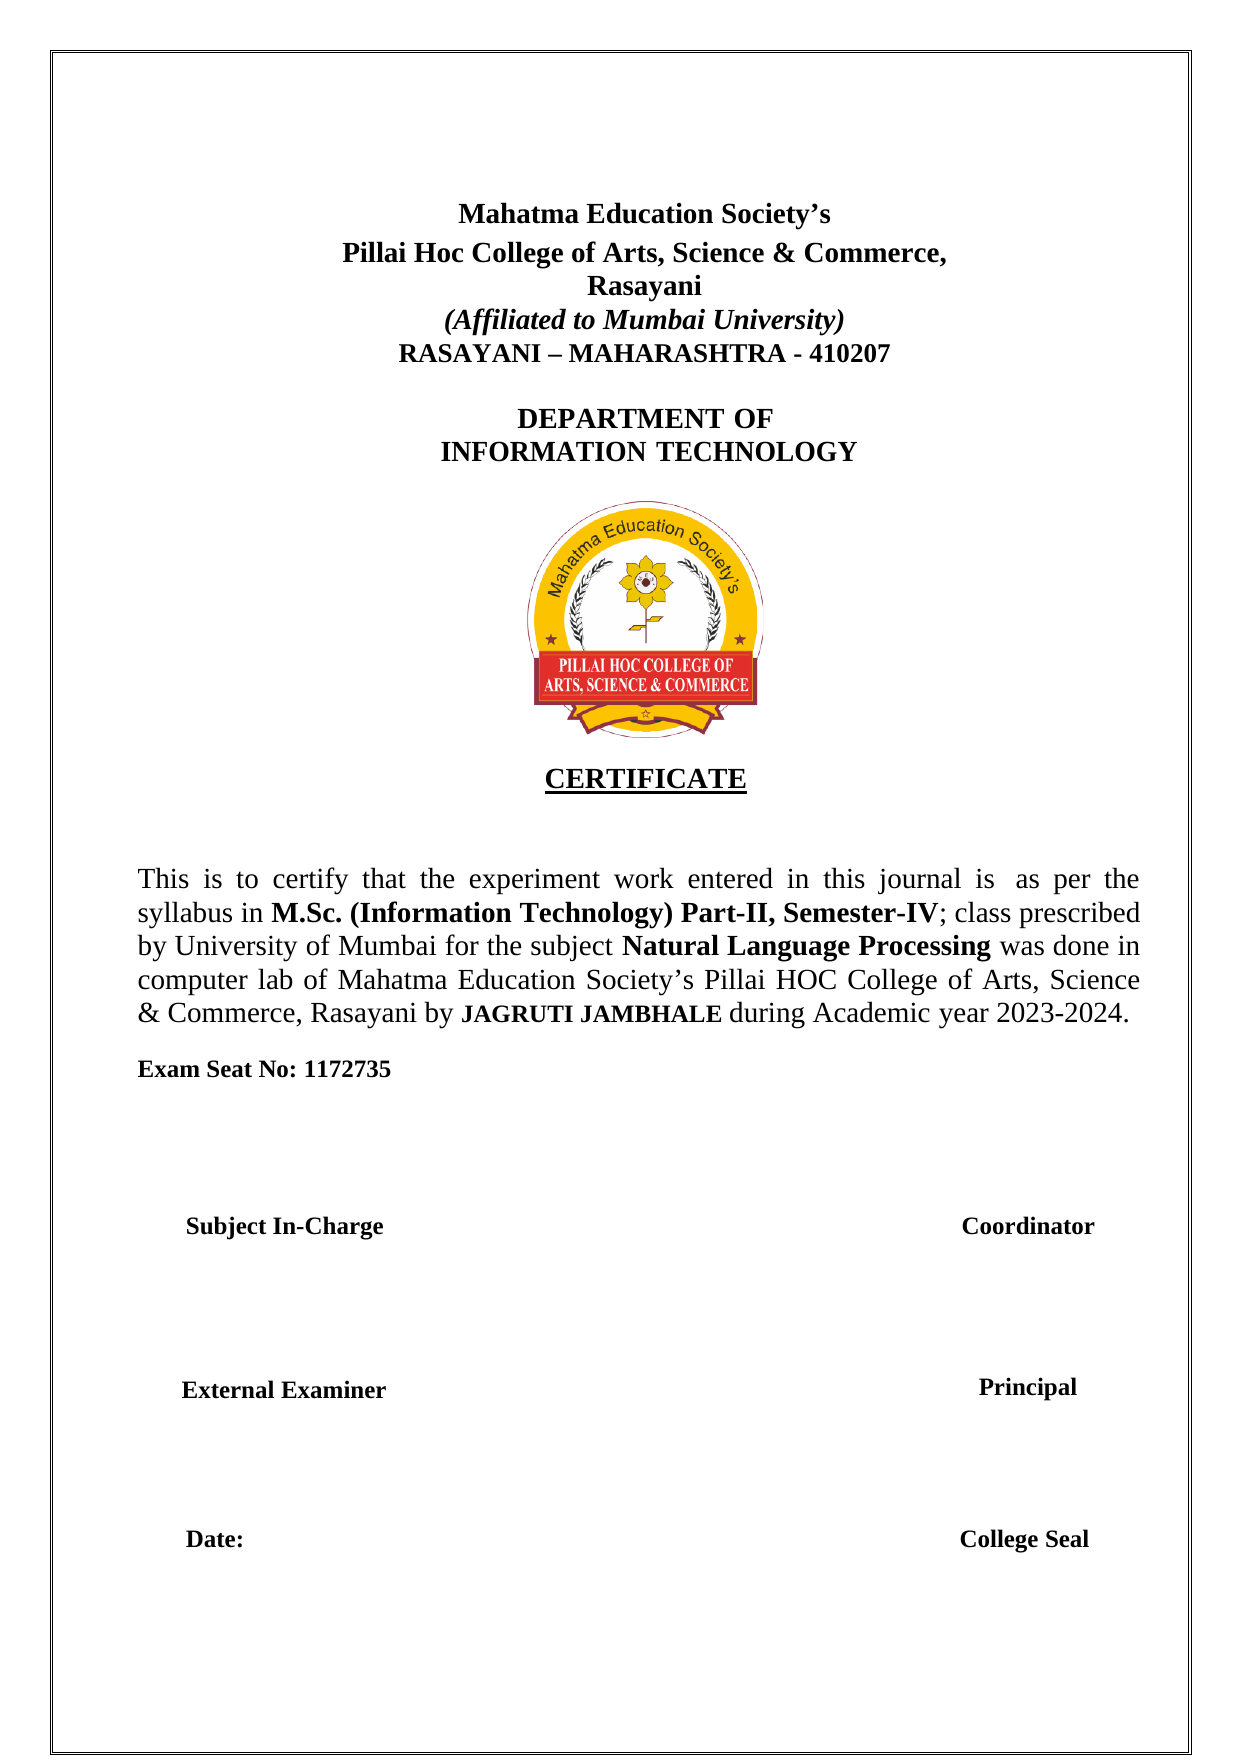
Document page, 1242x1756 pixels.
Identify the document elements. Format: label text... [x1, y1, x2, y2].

text Date: College Seal [186, 1524, 1152, 1553]
subtitle External Examiner Principal [181, 1372, 1152, 1403]
text Mahatma Education Society’s [282, 196, 1007, 229]
subtitle DEPARTMENT OF INFORMATION TECHNOLOGY [429, 401, 862, 468]
text This is to certify that the experiment work entered in this journal is as per the syllabus in M.Sc. (Information Technology) Part-II, Semester-IV; class prescribed by University of Mumbai for the subject Natural Language Processing was done in computer lab of Mahatma Education Society’s Pillai HOC College of Arts, Science & Commerce, Rasayani by JAGRUTI JAMBHALE during Academic year 2023-2024. [137, 861, 1140, 1029]
text RASAYANI – MAHARASHTRA - 410207 [282, 337, 1007, 368]
picture [527, 501, 764, 738]
text Pillai Hoc College of Arts, Science & Commerce, Rasayani [282, 235, 1007, 302]
subtitle (Affiliated to Mumbai University) [282, 302, 1007, 336]
text Subject In-Charge Coordinator [186, 1211, 1152, 1240]
subtitle Exam Seat No: 1172735 [137, 1054, 1152, 1082]
